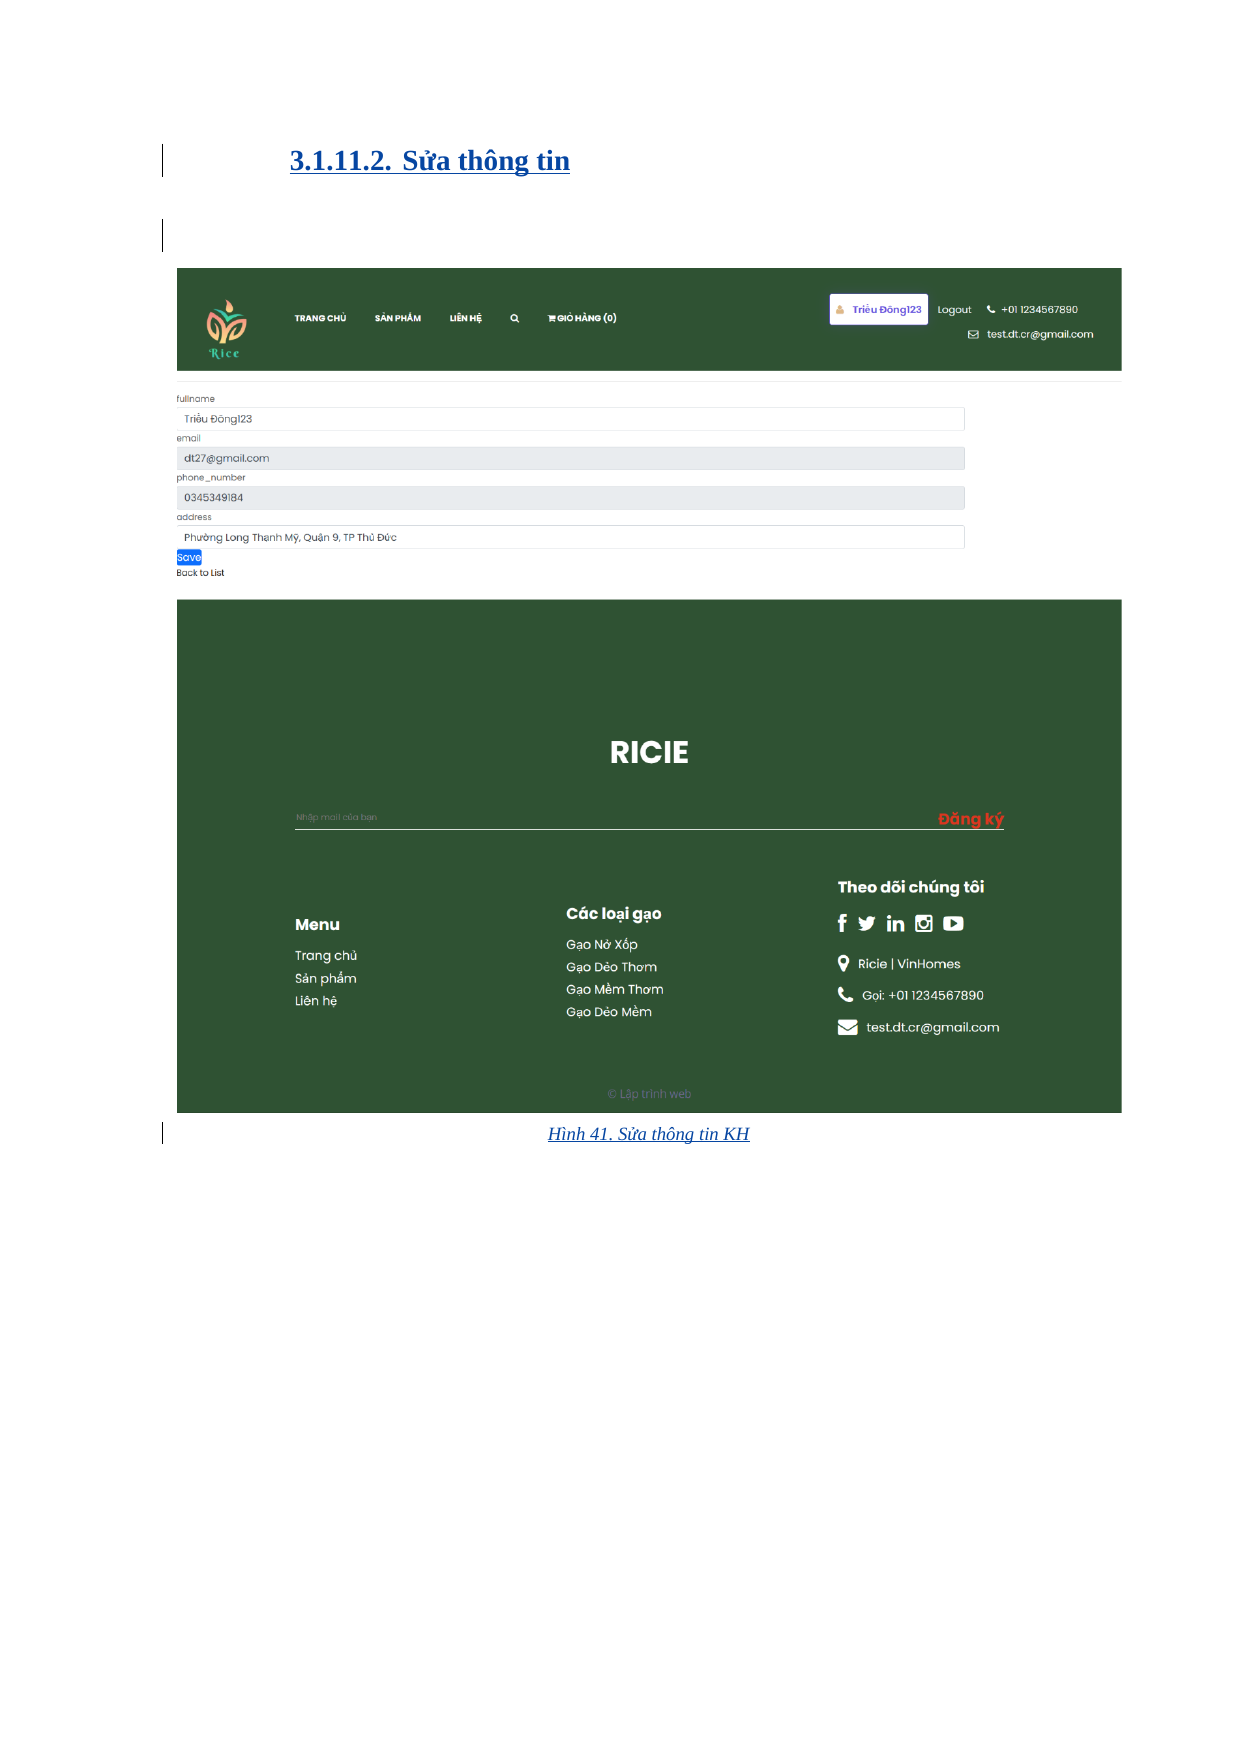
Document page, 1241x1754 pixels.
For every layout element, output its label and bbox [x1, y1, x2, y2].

picture [177, 268, 1122, 1113]
